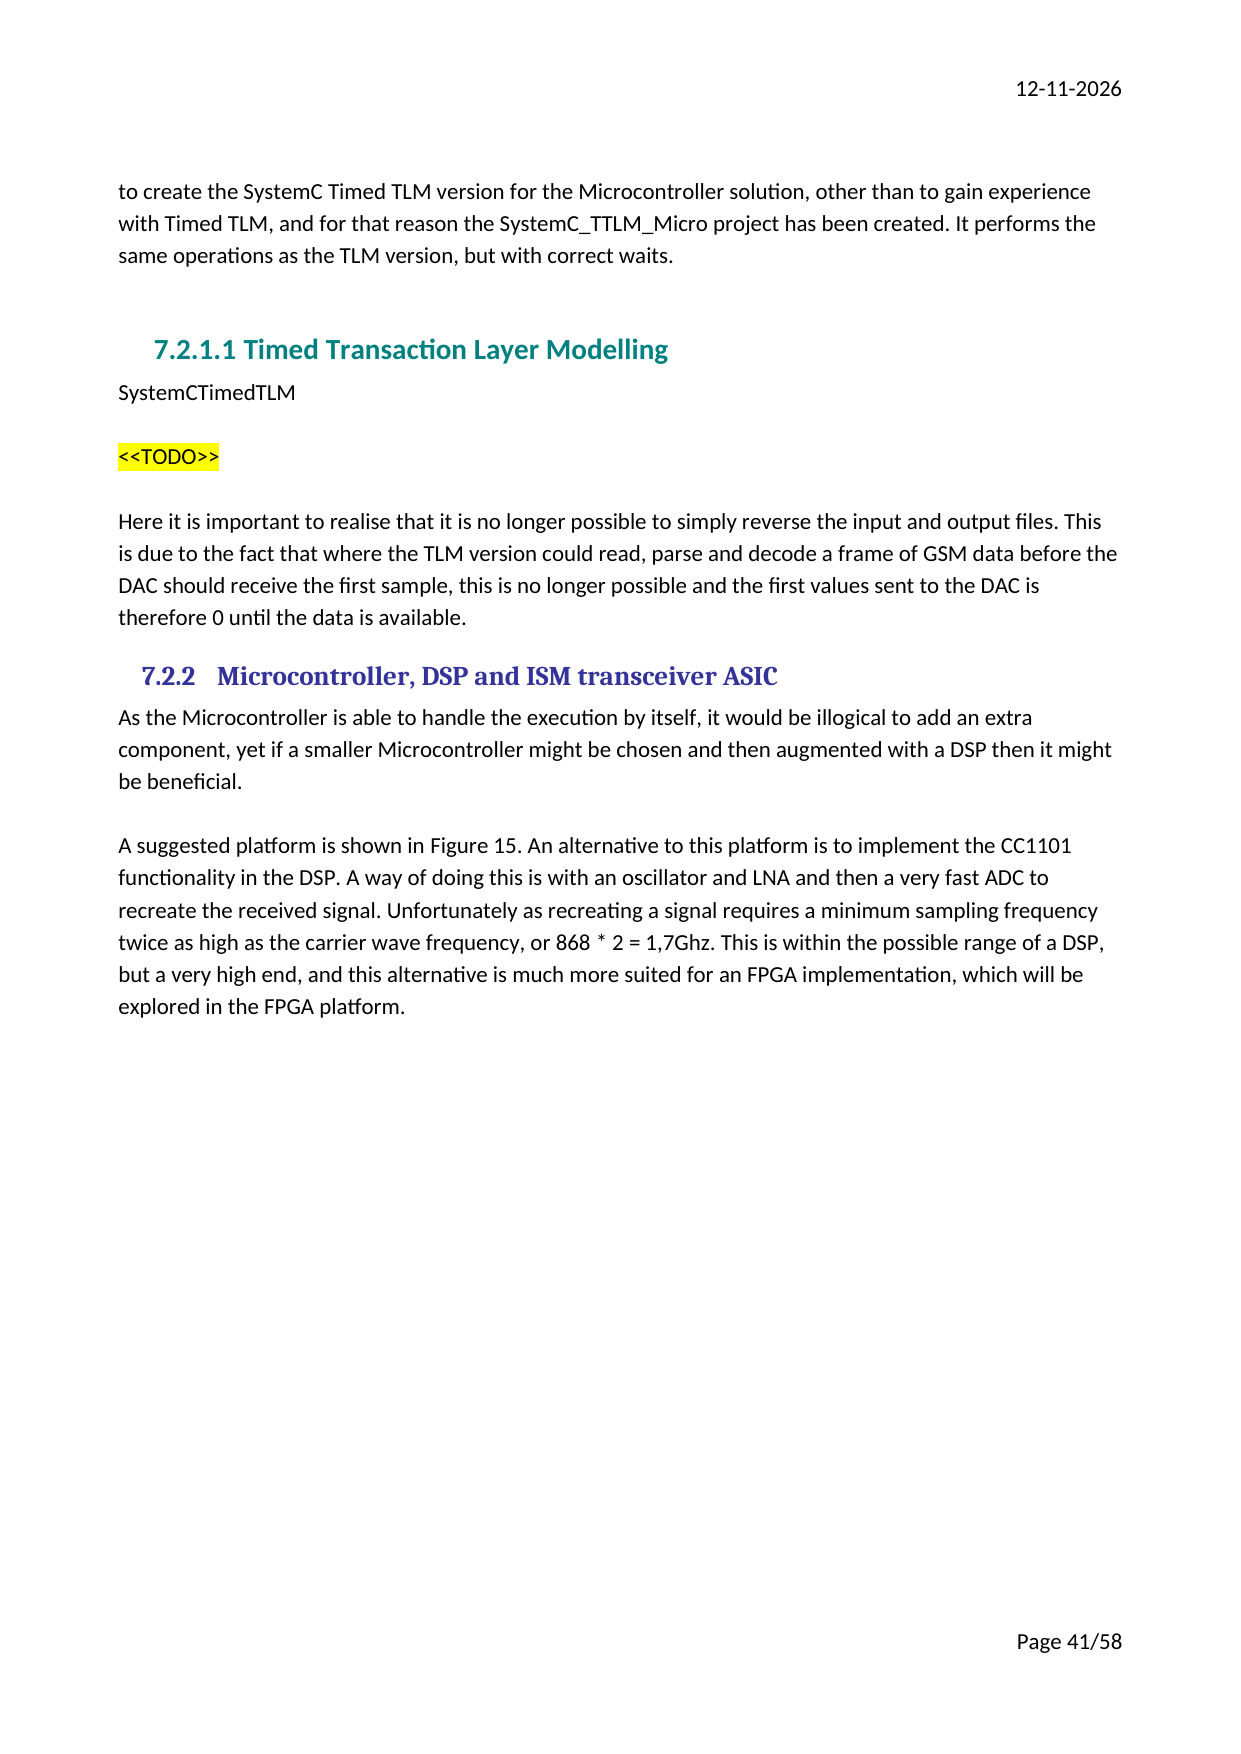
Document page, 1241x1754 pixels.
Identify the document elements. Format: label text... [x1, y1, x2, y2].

text A suggested platform is shown in Figure 15. An alternative to this platform is to implement the CC1101 functionality in the DSP. A way of doing this is with an oscillator and LNA and then a very fast ADC to recreate the received signal. Unfortunately as recreating a signal requires a minimum sampling frequency twice as high as the carrier wave frequency, or 868 * 2 = 1,7Ghz. This is within the possible range of a DSP, but a very high end, and this alternative is much more suited for an FPGA implementation, which will be explored in the FPGA platform. [118, 831, 1122, 1020]
text SystemCTimedTLM [118, 378, 1122, 406]
text As the Microcontroller is able to handle the execution by itself, it would be illogical to add an extra component, yet if a smaller Microcontroller might be chosen and then augmented with a DSP then it might be beneficial. [118, 703, 1122, 795]
subtitle Microcontroller, DSP and ISM transceiver ASIC [142, 661, 1122, 692]
subtitle Timed Transaction Layer Modelling [153, 331, 1122, 367]
text <<TODO>> [118, 442, 1122, 471]
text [118, 177, 1122, 269]
text Here it is important to realise that it is no longer possible to simply reverse the input and output files. This is due to the fact that where the TLM version could read, parse and decode a frame of GSM data before the DAC should receive the first sample, this is no longer possible and the first values sent to the DAC is therefore 0 until the data is available. [118, 507, 1122, 631]
